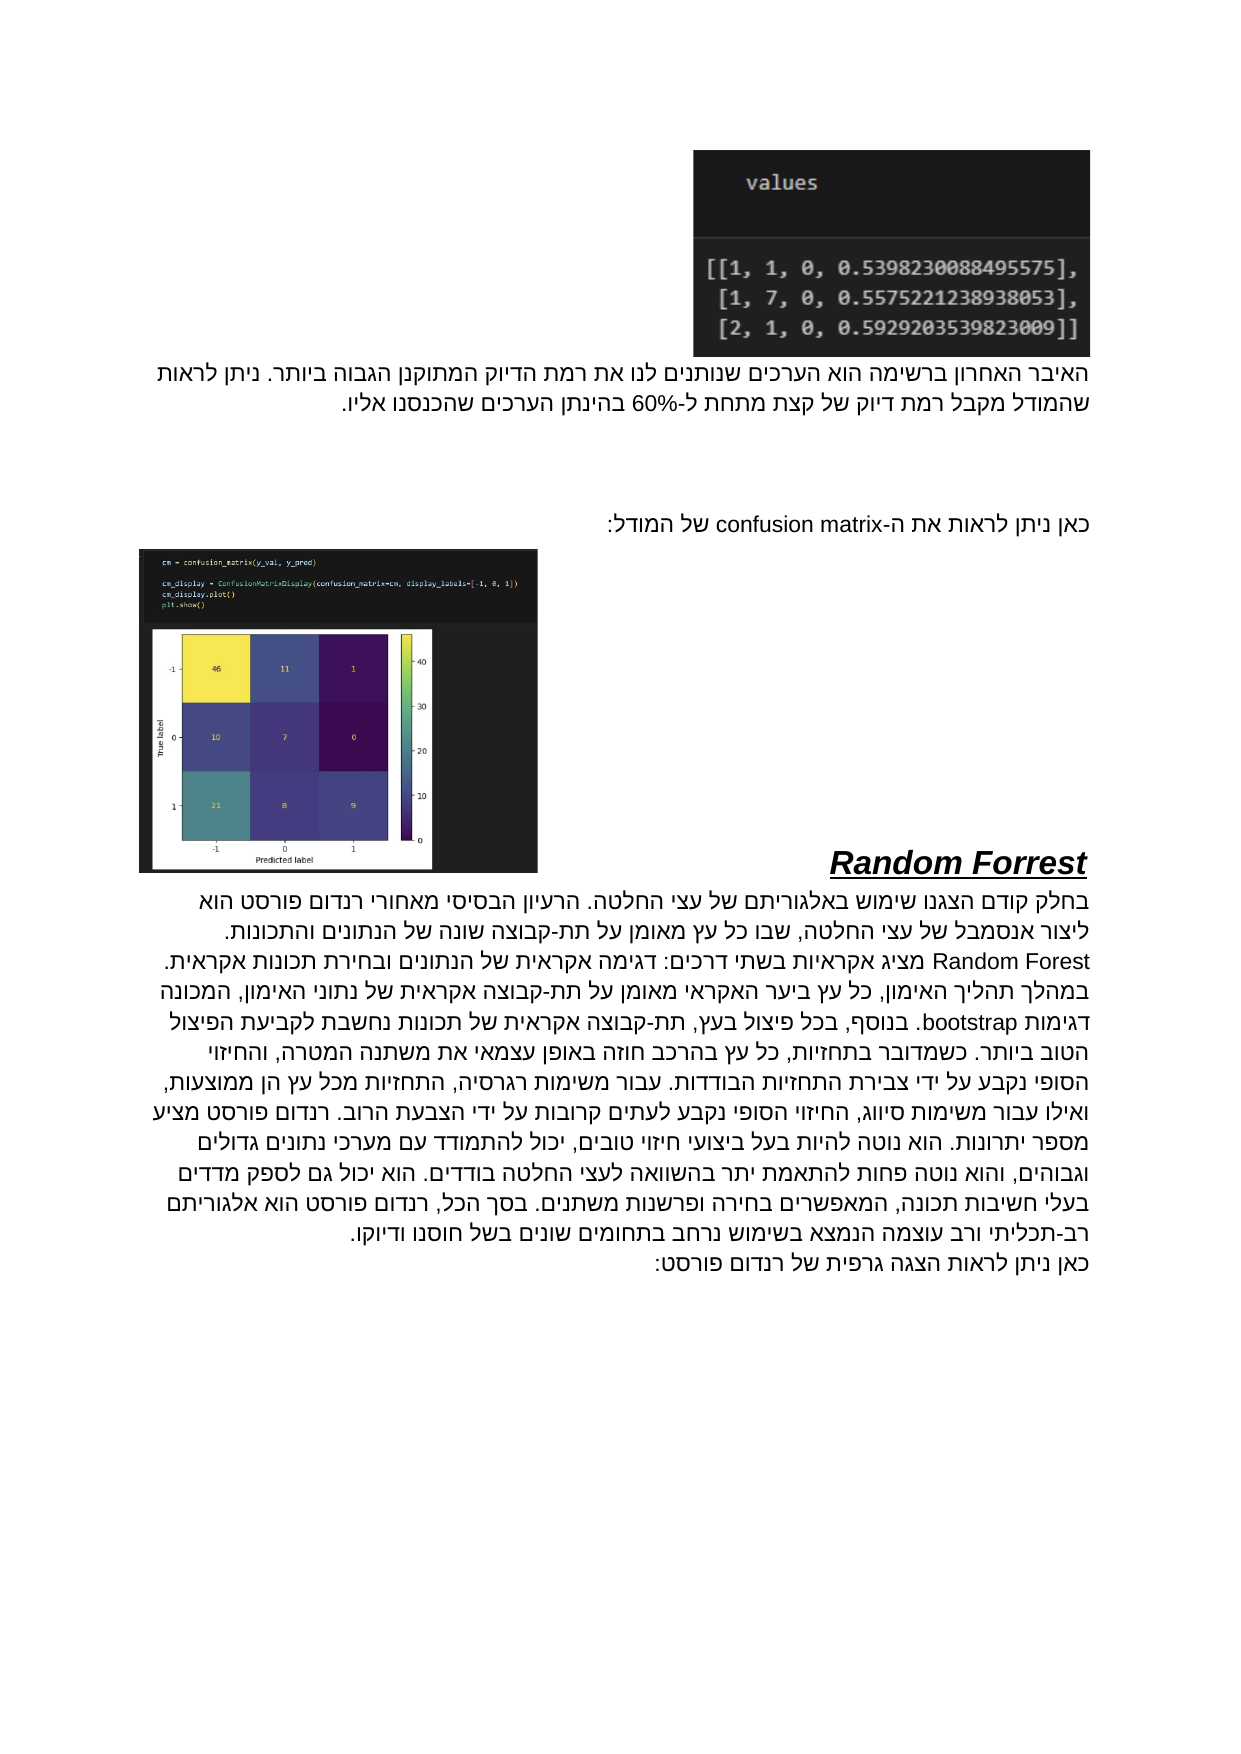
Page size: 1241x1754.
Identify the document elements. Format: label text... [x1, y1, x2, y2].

picture [693, 150, 1091, 357]
picture [137, 549, 538, 871]
text כאן ניתן לראות הצגה גרפית של רנדום פורסט: [150, 1250, 1090, 1276]
text בחלק קודם הצגנו שימוש באלגוריתם של עצי החלטה. הרעיון הבסיסי מאחורי רנדום פורסט הוא ליצור אנסמבל של עצי החלטה, שבו כל עץ מאומן על תת-קבוצה שונה של הנתונים והתכונות. Random Forest מציג אקראיות בשתי דרכים: דגימה אקראית של הנתונים ובחירת תכונות אקראית. במהלך תהליך האימון, כל עץ ביער האקראי מאומן על תת-קבוצה אקראית של נתוני האימון, המכונה דגימות bootstrap. בנוסף, בכל פיצול בעץ, תת-קבוצה אקראית של תכונות נחשבת לקביעת הפיצול הטוב ביותר. כשמדובר בתחזיות, כל עץ בהרכב חוזה באופן עצמאי את משתנה המטרה, והחיזוי הסופי נקבע על ידי צבירת התחזיות הבודדות. עבור משימות רגרסיה, התחזיות מכל עץ הן ממוצעות, ואילו עבור משימות סיווג, החיזוי הסופי נקבע לעתים קרובות על ידי הצבעת הרוב. רנדום פורסט מציע מספר יתרונות. הוא נוטה להיות בעל ביצועי חיזוי טובים, יכול להתמודד עם מערכי נתונים גדולים וגבוהים, והוא נוטה פחות להתאמת יתר בהשוואה לעצי החלטה בודדים. הוא יכול גם לספק מדדים בעלי חשיבות תכונה, המאפשרים בחירה ופרשנות משתנים. בסך הכל, רנדום פורסט הוא אלגוריתם רב-תכליתי ורב עוצמה הנמצא בשימוש נרחב בתחומים שונים בשל חוסנו ודיוקו. [150, 888, 1090, 1246]
text כאן ניתן לראות את ה-confusion matrix של המודל: [150, 511, 1090, 537]
text האיבר האחרון ברשימה הוא הערכים שנותנים לנו את רמת הדיוק המתוקנן הגבוה ביותר. ניתן לראות שהמודל מקבל רמת דיוק של קצת מתחת ל-60% בהינתן הערכים שהכנסנו אליו. [150, 360, 1090, 417]
text Random Forrest [150, 843, 1090, 882]
